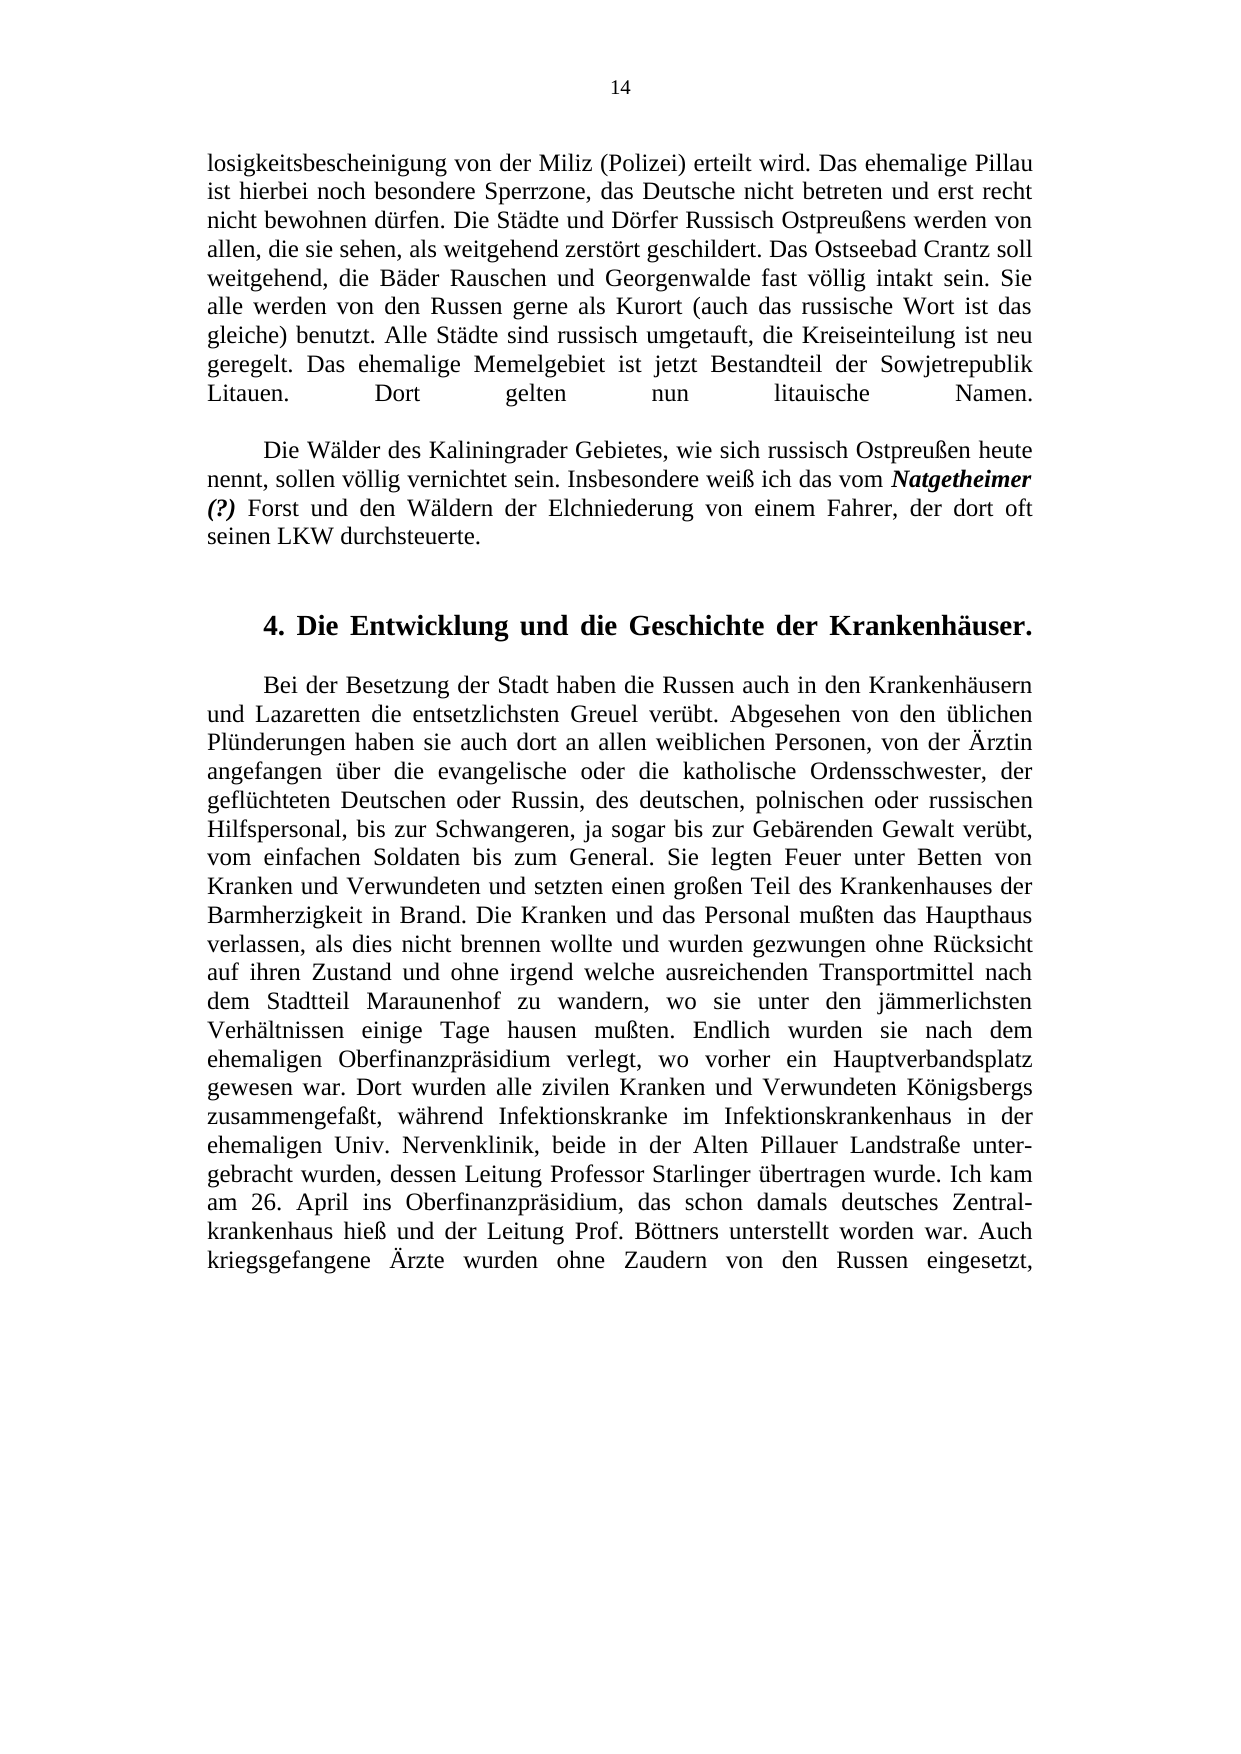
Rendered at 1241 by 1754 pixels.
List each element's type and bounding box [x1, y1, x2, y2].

text [207, 148, 1033, 550]
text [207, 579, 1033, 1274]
